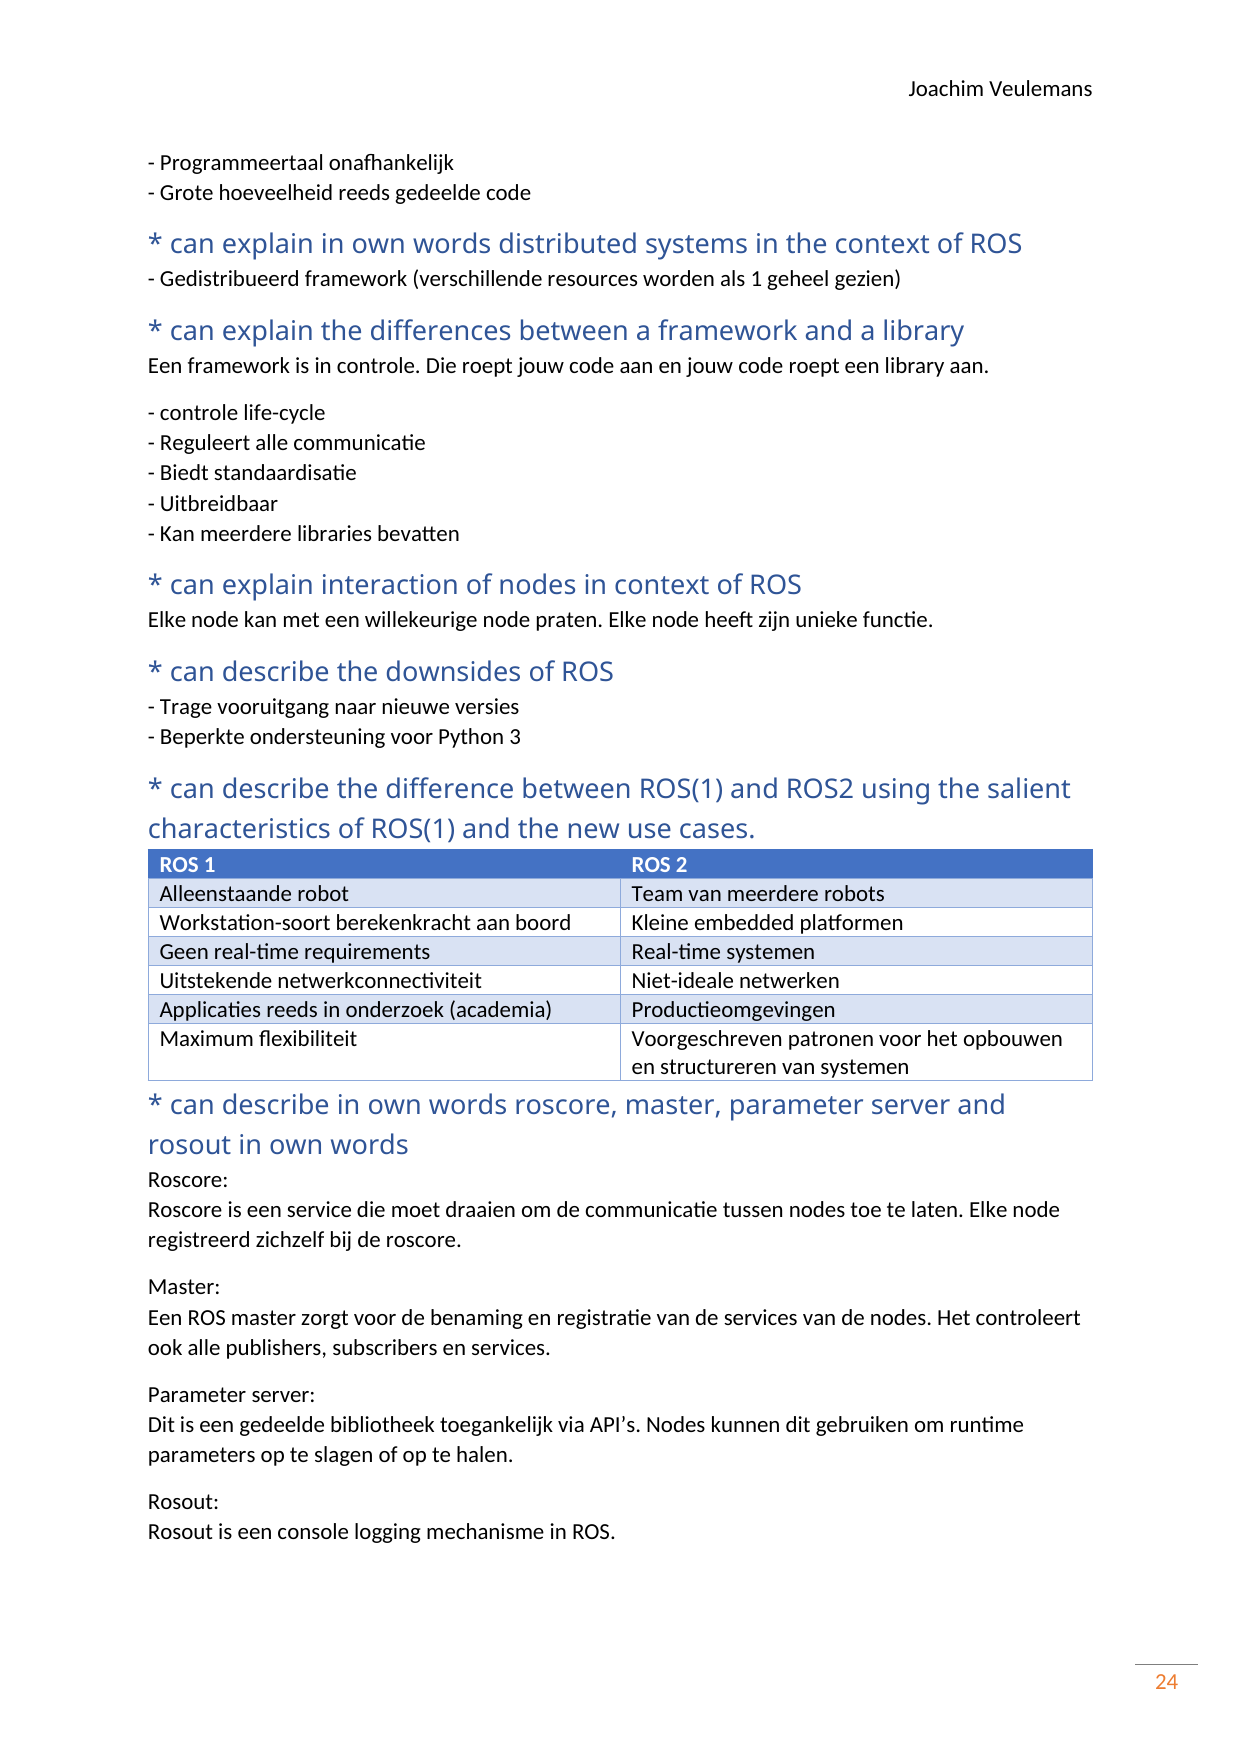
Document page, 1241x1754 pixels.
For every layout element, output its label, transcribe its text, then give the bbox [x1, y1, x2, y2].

subtitle * can describe the downsides of ROS [148, 652, 1093, 689]
subtitle * can describe in own words roscore, master, parameter server and rosout in own words [148, 1086, 1093, 1162]
text Rosout: Rosout is een console logging mechanisme in ROS. [148, 1487, 1093, 1545]
text Een framework is in controle. Die roept jouw code aan en jouw code roept een library aan. [148, 351, 1093, 379]
text Parameter server: Dit is een gedeelde bibliotheek toegankelijk via API’s. Nodes kunnen dit gebruiken om runtime parameters op te slagen of op te halen. [148, 1380, 1093, 1468]
table_cell Alleenstaande robot [149, 879, 620, 907]
text Master: Een ROS master zorgt voor de benaming en registratie van de services van de nodes. Het controleert ook alle publishers, subscribers en services. [148, 1272, 1093, 1361]
subtitle * can explain interaction of nodes in context of ROS [148, 566, 1093, 603]
text - controle life-cycle - Reguleert alle communicatie - Biedt standaardisatie - Uitbreidbaar - Kan meerdere libraries bevatten [148, 398, 1093, 547]
table_cell Kleine embedded platformen [621, 908, 1092, 936]
text - Gedistribueerd framework (verschillende resources worden als 1 geheel gezien) [148, 264, 1093, 292]
table_header ROS 1 [149, 850, 620, 878]
text - Trage vooruitgang naar nieuwe versies - Beperkte ondersteuning voor Python 3 [148, 692, 1093, 750]
table_cell Productieomgevingen [621, 995, 1092, 1023]
table_cell Real-time systemen [621, 937, 1092, 965]
text Elke node kan met een willekeurige node praten. Elke node heeft zijn unieke functie. [148, 606, 1093, 633]
table_cell Team van meerdere robots [621, 879, 1092, 907]
table_cell Geen real-time requirements [149, 937, 620, 965]
table_cell Voorgeschreven patronen voor het opbouwen en structureren van systemen [621, 1024, 1092, 1080]
subtitle * can explain the differences between a framework and a library [148, 311, 1093, 348]
table_cell Uitstekende netwerkconnectiviteit [149, 966, 620, 994]
subtitle * can explain in own words distributed systems in the context of ROS [148, 225, 1093, 262]
table_cell Applicaties reeds in onderzoek (academia) [149, 995, 620, 1023]
table_cell Niet-ideale netwerken [621, 966, 1092, 994]
table_cell Workstation-soort berekenkracht aan boord [149, 908, 620, 936]
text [148, 148, 1093, 206]
table_header ROS 2 [621, 850, 1092, 878]
table_cell Maximum flexibiliteit [149, 1024, 620, 1080]
subtitle * can describe the difference between ROS(1) and ROS2 using the salient characteristics of ROS(1) and the new use cases. [148, 769, 1093, 846]
text Roscore: Roscore is een service die moet draaien om de communicatie tussen nodes toe te laten. Elke node registreerd zichzelf bij de roscore. [148, 1165, 1093, 1253]
